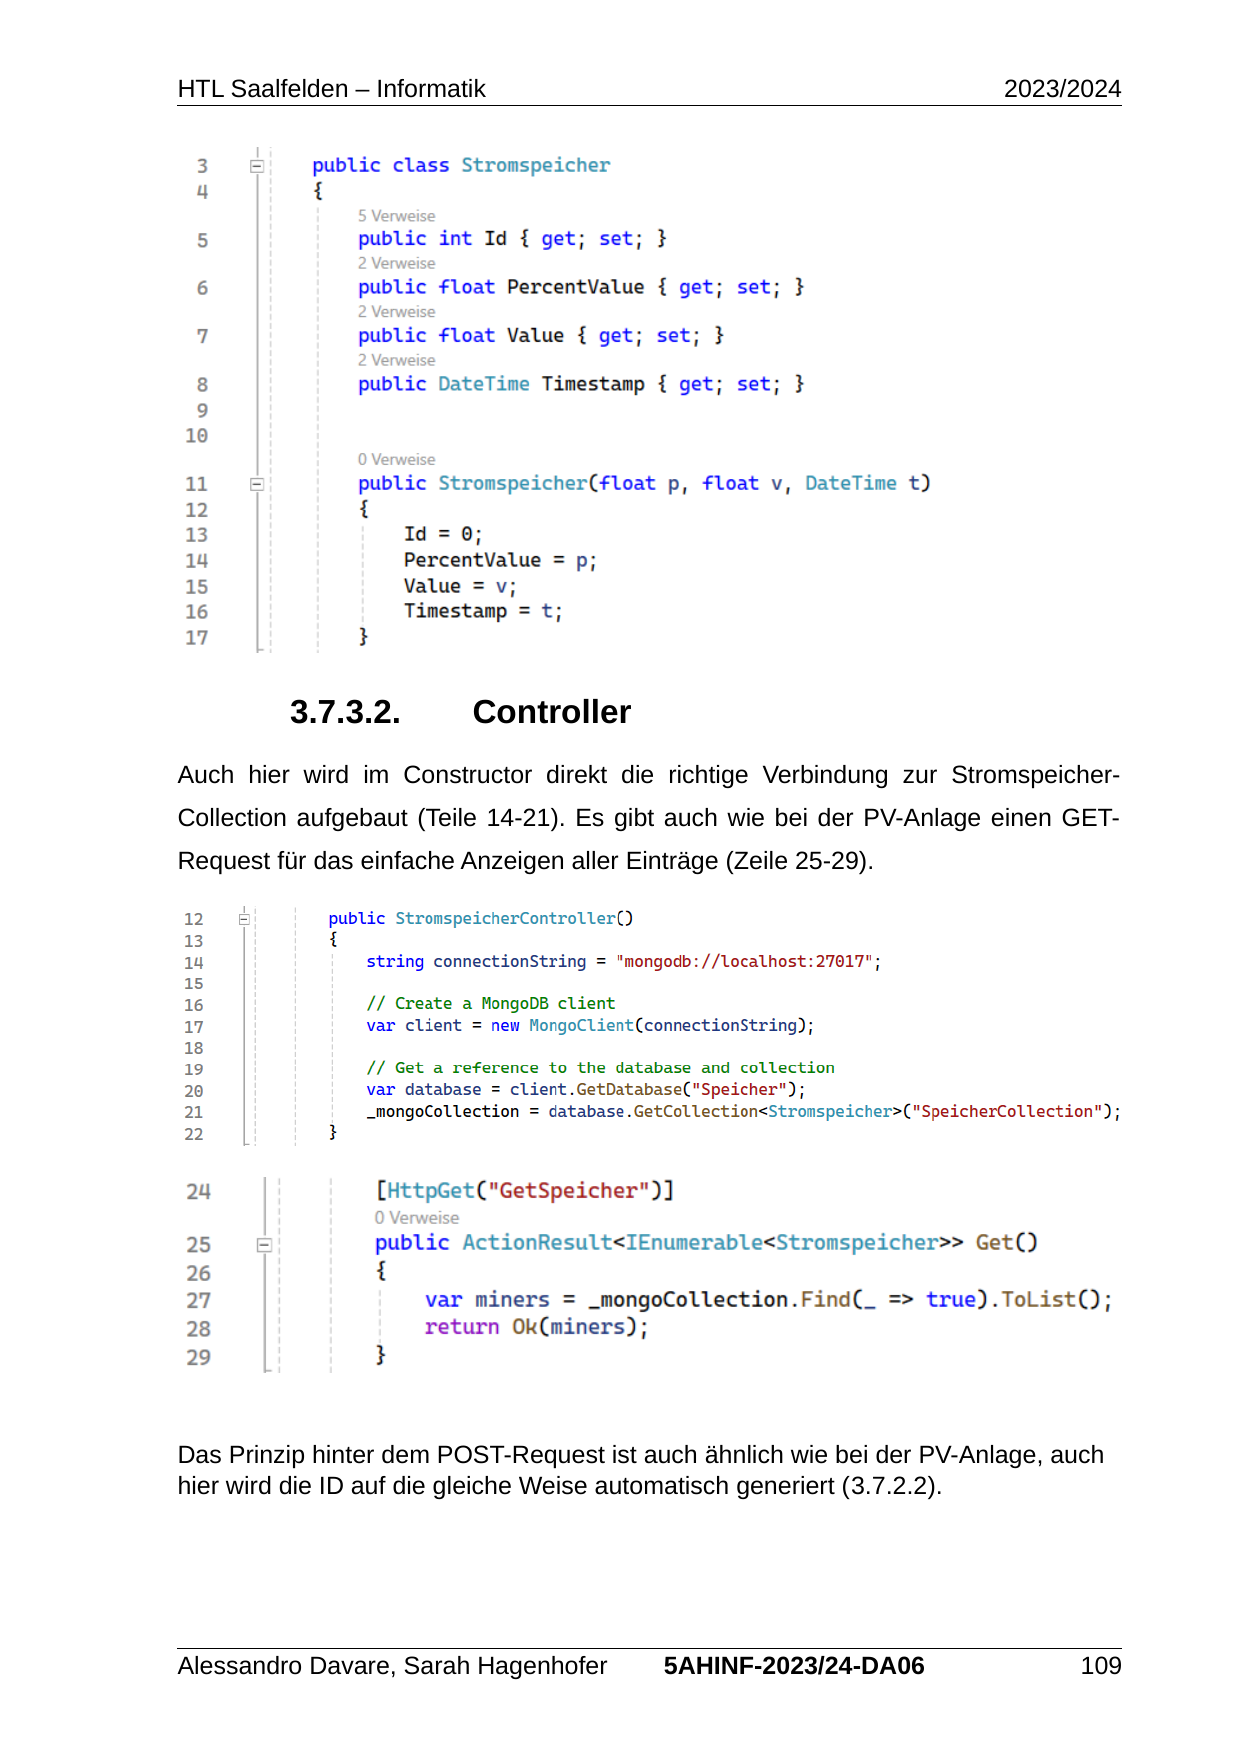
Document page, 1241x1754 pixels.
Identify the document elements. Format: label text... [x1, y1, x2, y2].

picture [177, 906, 1123, 1146]
picture [177, 1177, 1123, 1373]
text Das Prinzip hinter dem POST-Request ist auch ähnlich wie bei der PV-Anlage, auch hier wird die ID auf die gleiche Weise automatisch generiert (3.5.2.2). [177, 1439, 1122, 1499]
picture [177, 147, 946, 653]
text Auch hier wird im Constructor direkt die richtige Verbindung zur Stromspeicher-Collection aufgebaut (Teile 14-21). Es gibt auch wie bei der PV-Anlage einen GET-Request für das einfache Anzeigen aller Einträge (Zeile 25-29). [177, 760, 1122, 875]
subtitle Controller [290, 692, 1122, 730]
